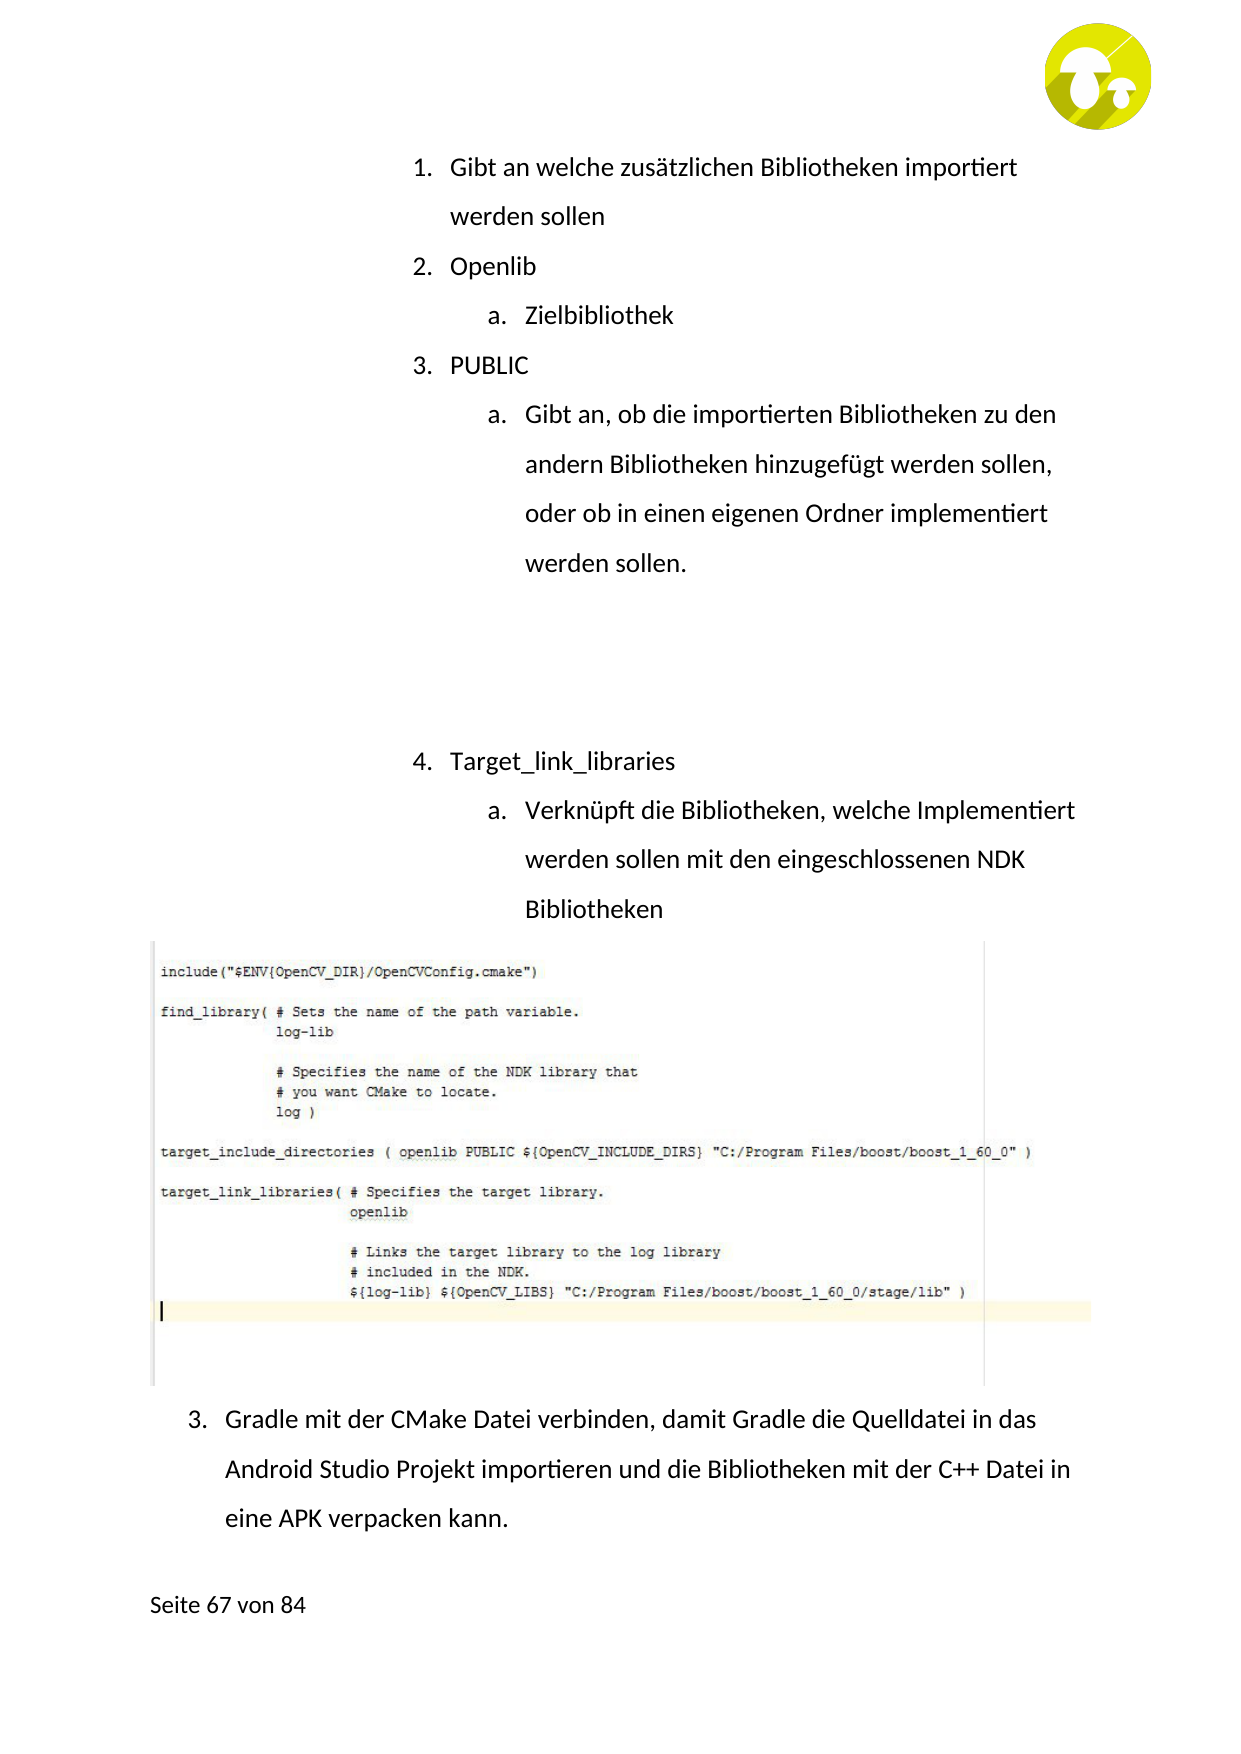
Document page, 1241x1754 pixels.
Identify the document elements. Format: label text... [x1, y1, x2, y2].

list Zielbibliothek [487, 298, 1090, 331]
list PUBLIC [412, 348, 1090, 381]
picture [1045, 23, 1152, 130]
list Gradle mit der CMake Datei verbinden, damit Gradle die Quelldatei in das Android Studio Projekt importieren und die Bibliotheken mit der C++ Datei in eine APK verpacken kann. [187, 1402, 1090, 1534]
list Target_link_libraries [412, 744, 1090, 777]
list Openlib [412, 249, 1090, 282]
list Gibt an, ob die importierten Bibliotheken zu den andern Bibliotheken hinzugefügt werden sollen, oder ob in einen eigenen Ordner implementiert werden sollen. [487, 397, 1090, 579]
list Verknüpft die Bibliotheken, welche Implementiert werden sollen mit den eingeschlossenen NDK Bibliotheken [487, 793, 1090, 925]
picture [150, 941, 1092, 1386]
list Gibt an welche zusätzlichen Bibliotheken importiert werden sollen [412, 150, 1090, 232]
